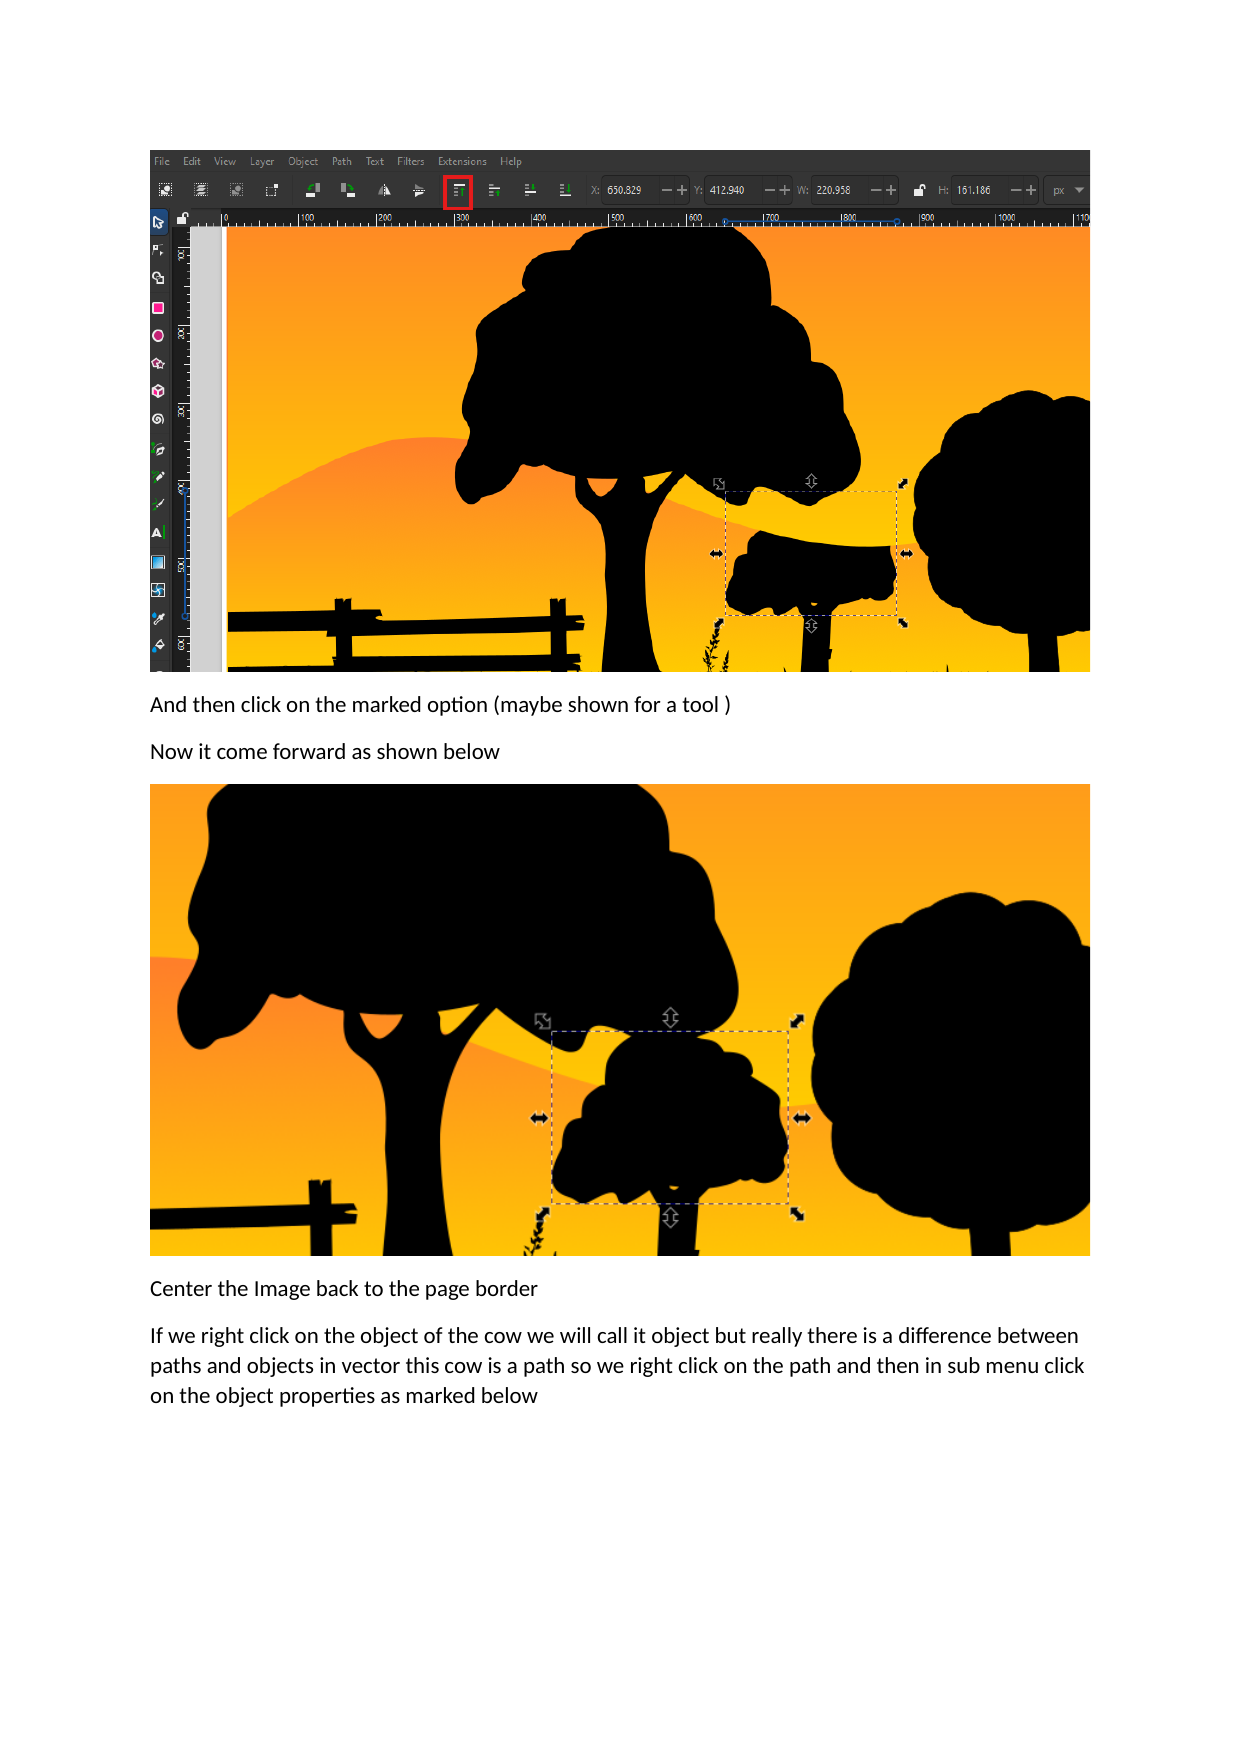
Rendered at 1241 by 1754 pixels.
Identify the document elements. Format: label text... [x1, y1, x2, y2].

text Center the Image back to the page border [150, 1274, 1090, 1302]
picture [150, 150, 1091, 672]
picture [150, 784, 1091, 1256]
text And then click on the marked option (maybe shown for a tool ) [150, 690, 1090, 718]
text Now it come forward as shown below [150, 737, 1090, 765]
text If we right click on the object of the cow we will call it object but really there is a difference between paths and objects in vector this cow is a path so we right click on the path and then in sub menu click on the object properties as marked below [150, 1321, 1090, 1409]
